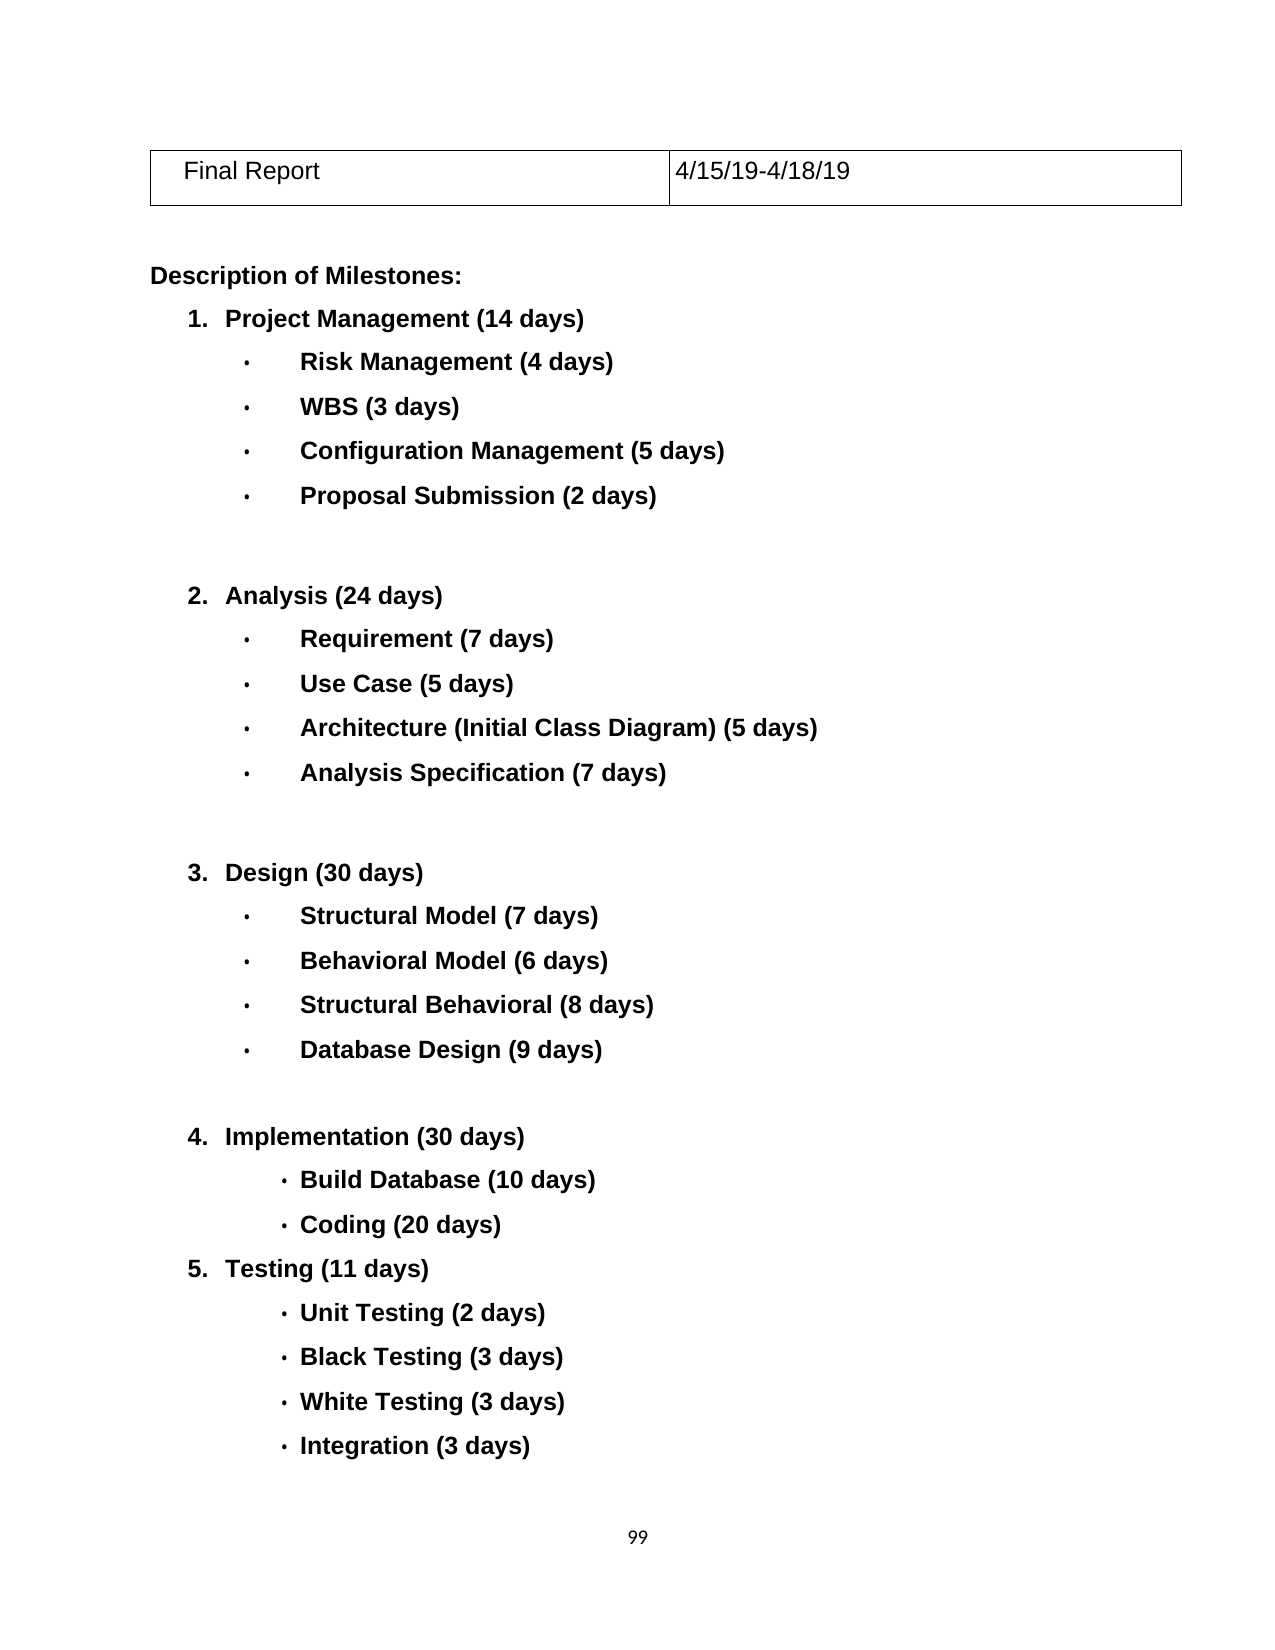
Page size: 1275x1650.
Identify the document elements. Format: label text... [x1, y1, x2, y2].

list Integration (3 days) [279, 1431, 1125, 1461]
list Structural Model (7 days) [241, 901, 1125, 931]
list Use Case (5 days) [241, 669, 1125, 698]
list Proposal Submission (2 days) [241, 481, 1125, 511]
list Testing (11 days) [187, 1254, 1125, 1283]
list Unit Testing (2 days) [279, 1298, 1125, 1327]
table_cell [151, 151, 669, 205]
list Coding (20 days) [279, 1210, 1125, 1240]
subtitle Description of Milestones: [150, 261, 1125, 290]
list Implementation (30 days) [187, 1122, 1125, 1151]
list Design (30 days) [187, 858, 1125, 887]
list Analysis (24 days) [187, 581, 1125, 610]
list Project Management (14 days) [187, 304, 1125, 333]
list White Testing (3 days) [279, 1387, 1125, 1416]
list Risk Management (4 days) [241, 347, 1125, 377]
list WBS (3 days) [241, 392, 1125, 422]
list Structural Behavioral (8 days) [241, 990, 1125, 1020]
list Black Testing (3 days) [279, 1342, 1125, 1372]
list Behavioral Model (6 days) [241, 946, 1125, 976]
list Build Database (10 days) [279, 1166, 1125, 1195]
list Database Design (9 days) [241, 1035, 1125, 1064]
list Configuration Management (5 days) [241, 436, 1125, 466]
list Requirement (7 days) [241, 624, 1125, 654]
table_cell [670, 151, 1181, 205]
list Analysis Specification (7 days) [241, 758, 1125, 787]
list Architecture (Initial Class Diagram) (5 days) [241, 713, 1125, 743]
